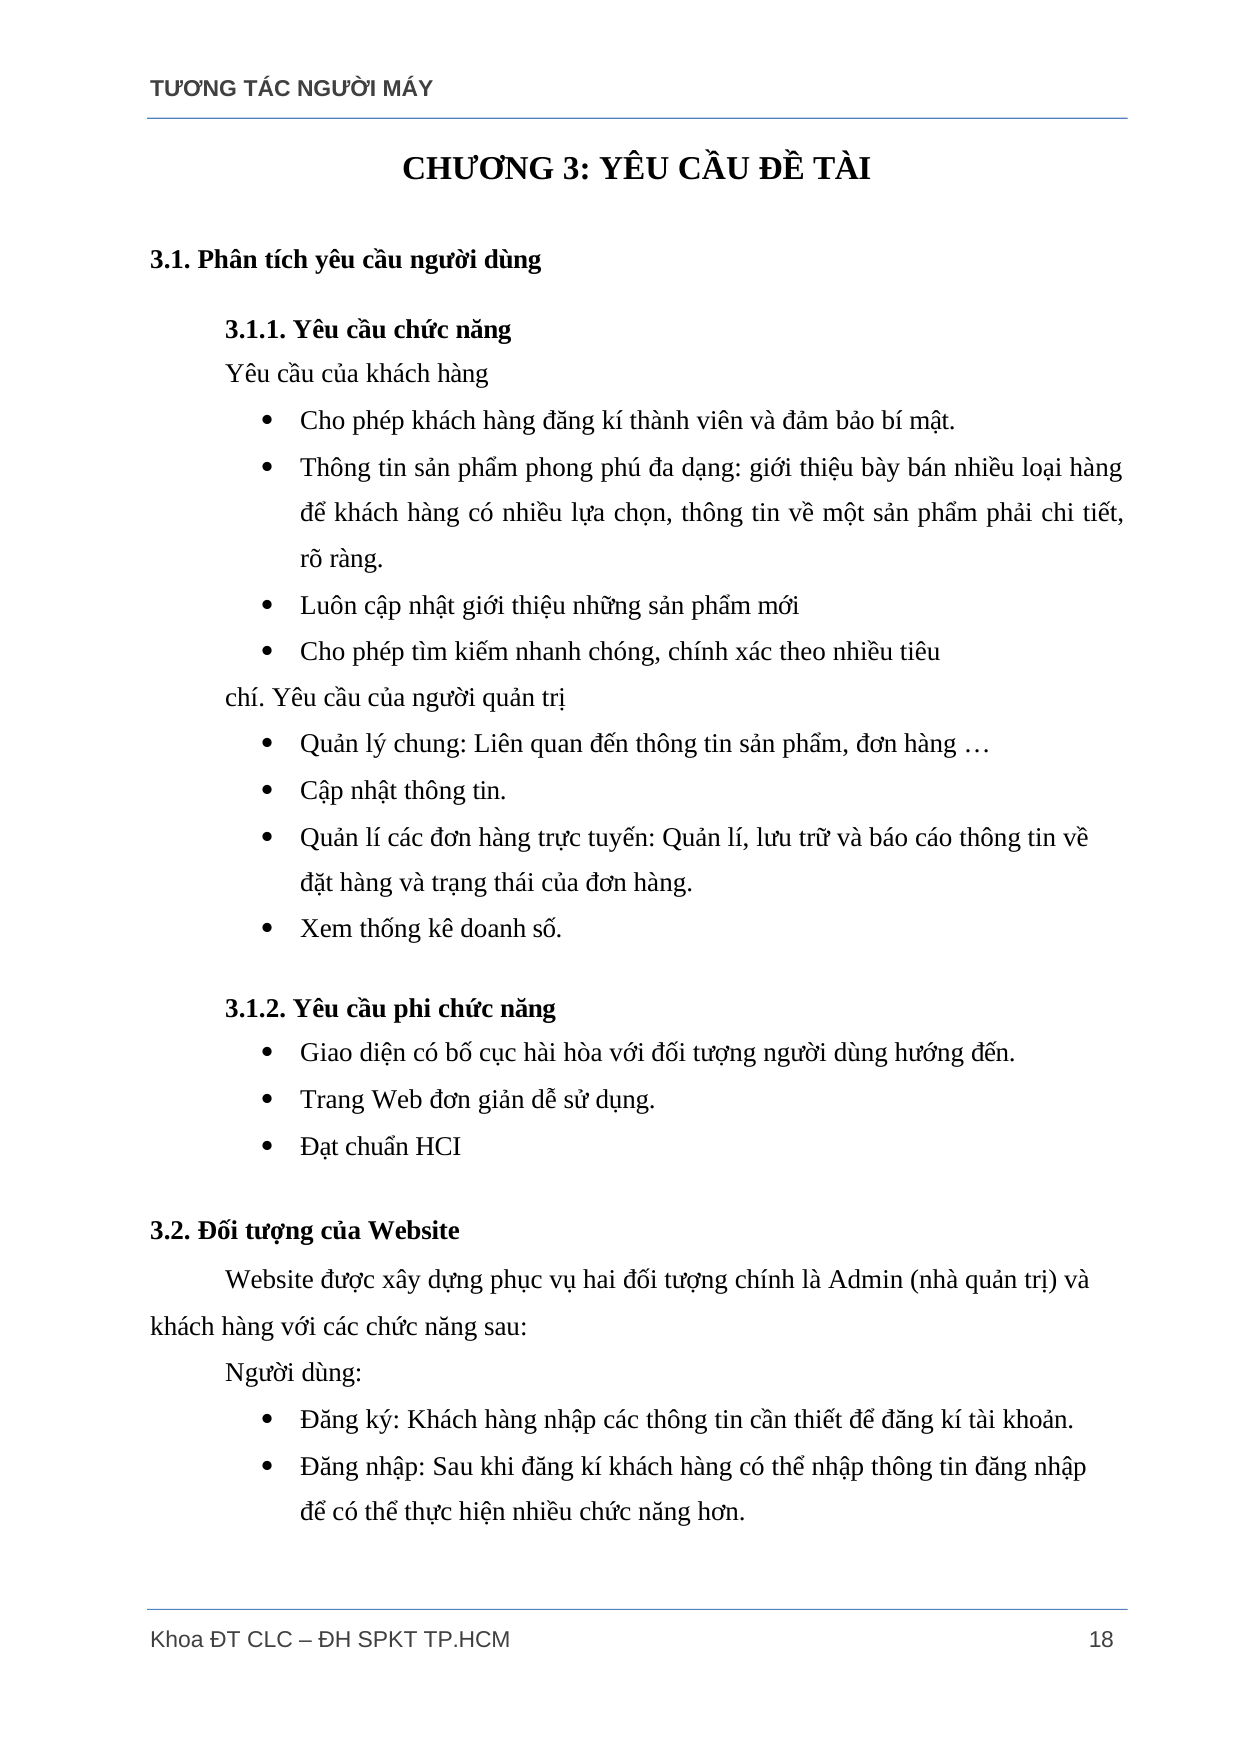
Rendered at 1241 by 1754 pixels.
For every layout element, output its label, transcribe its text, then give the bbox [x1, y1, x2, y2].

text Website được xây dựng phục vụ hai đối tượng chính là Admin (nhà quản trị) và khách hàng với các chức năng sau: [150, 1263, 1136, 1341]
subtitle Yêu cầu phi chức năng [225, 992, 1136, 1024]
list Đăng nhập: Sau khi đăng kí khách hàng có thể nhập thông tin đăng nhập để có thể thực hiện nhiều chức năng hơn. [262, 1450, 1119, 1526]
list Trang Web đơn giản dễ sử dụng. [262, 1083, 1136, 1115]
list Thông tin sản phẩm phong phú đa dạng: giới thiệu bày bán nhiều loại hàng để khách hàng có nhiều lựa chọn, thông tin về một sản phẩm phải chi tiết, rõ ràng. [262, 451, 1124, 573]
list Giao diện có bố cục hài hòa với đối tượng người dùng hướng đến. [262, 1037, 1136, 1068]
list Cho phép khách hàng đăng kí thành viên và đảm bảo bí mật. [262, 404, 1136, 435]
subtitle Đối tượng của Website [150, 1214, 1136, 1246]
text Người dùng: [225, 1356, 1136, 1387]
subtitle Yêu cầu chức năng [225, 313, 1136, 344]
list Đăng ký: Khách hàng nhập các thông tin cần thiết để đăng kí tài khoản. [262, 1403, 1136, 1434]
list Quản lý chung: Liên quan đến thông tin sản phẩm, đơn hàng … [262, 727, 1136, 758]
list Luôn cập nhật giới thiệu những sản phẩm mới [262, 589, 1136, 620]
list Cho phép tìm kiếm nhanh chóng, chính xác theo nhiều tiêu chí. Yêu cầu của người quản trị [225, 636, 987, 712]
list Cập nhật thông tin. [262, 774, 1136, 805]
text Yêu cầu của khách hàng [225, 357, 1136, 388]
list Xem thống kê doanh số. [262, 912, 1136, 944]
list Quản lí các đơn hàng trực tuyến: Quản lí, lưu trữ và báo cáo thông tin về đặt hàng và trạng thái của đơn hàng. [262, 821, 1124, 897]
list Đạt chuẩn HCI [262, 1130, 1136, 1162]
subtitle CHƯƠNG 3: YÊU CẦU ĐỀ TÀI [292, 148, 982, 187]
subtitle Phân tích yêu cầu người dùng [150, 244, 1136, 275]
